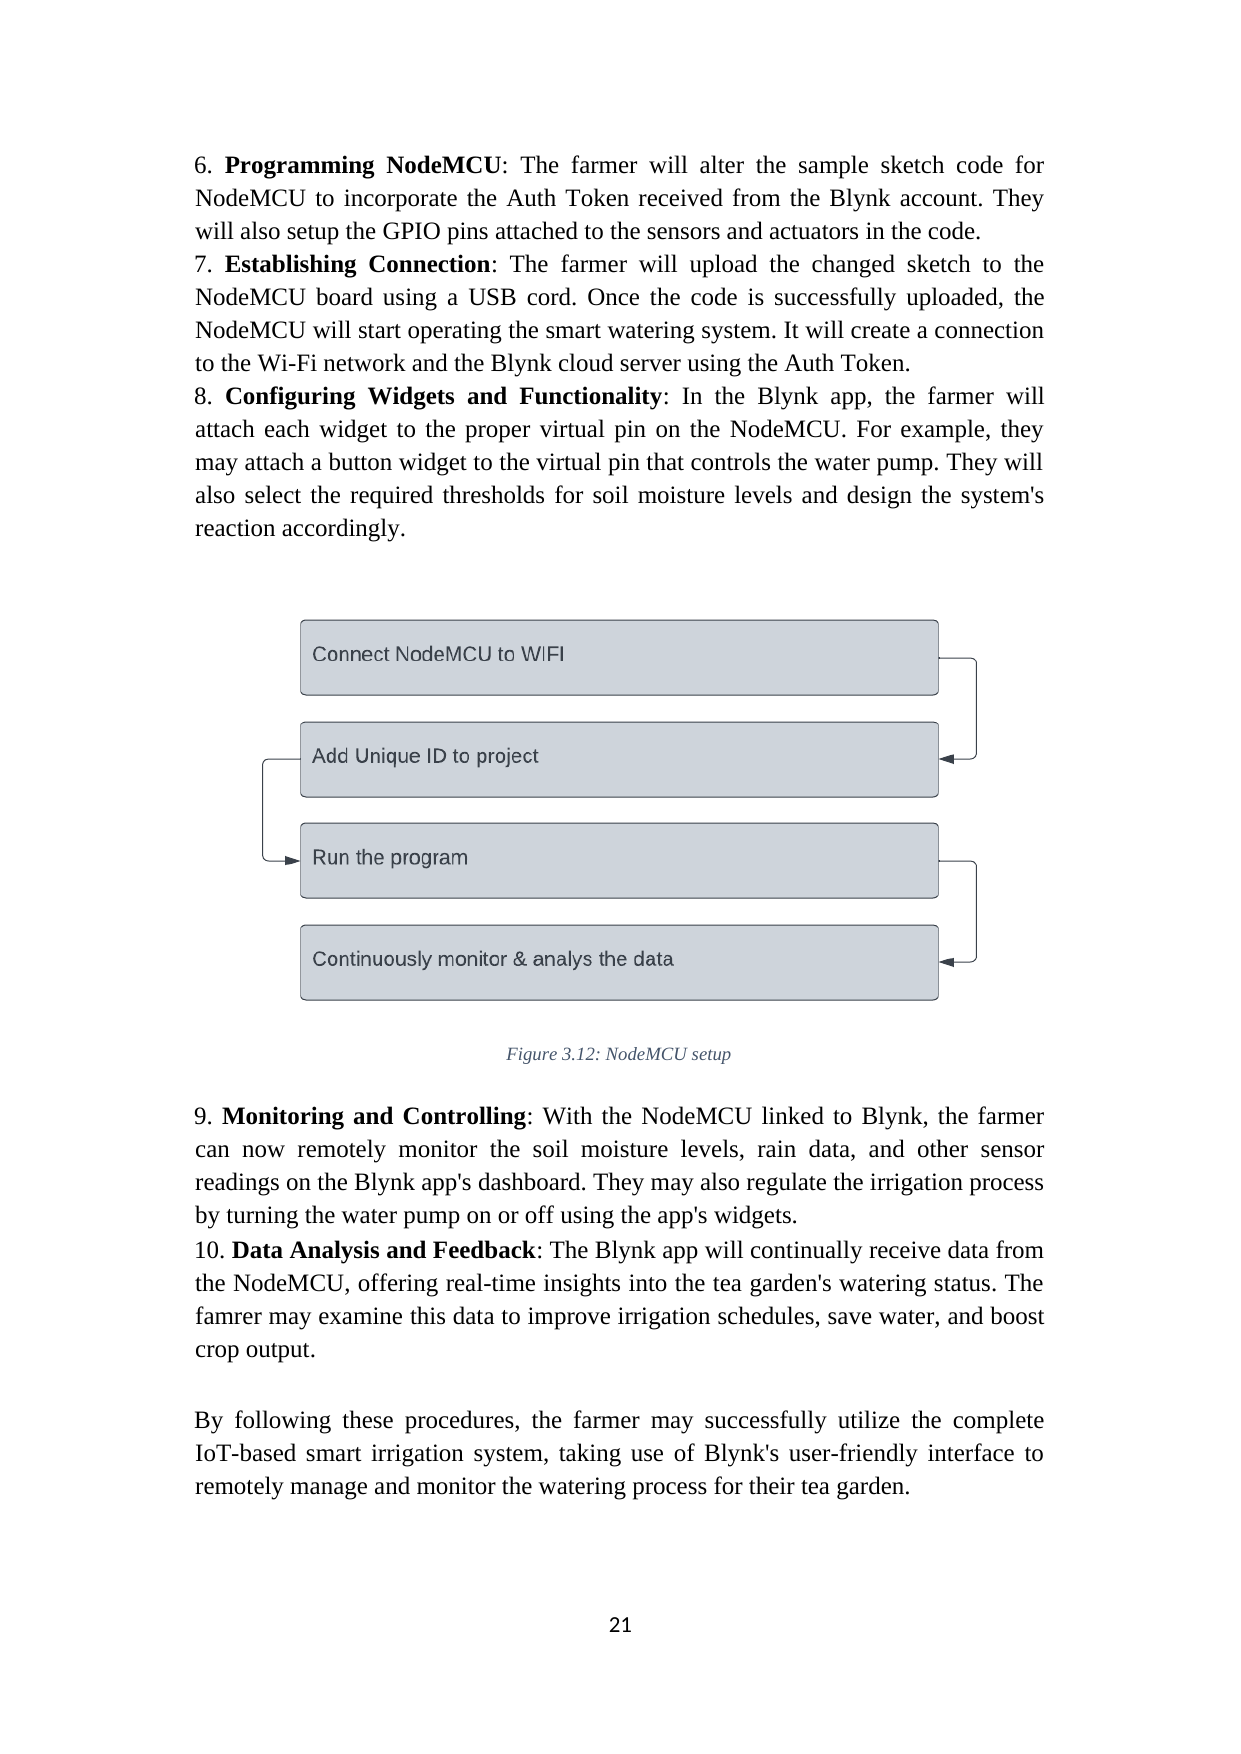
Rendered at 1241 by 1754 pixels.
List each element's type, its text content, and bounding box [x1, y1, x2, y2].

picture [225, 582, 1014, 1037]
text 6. Programming NodeMCU: The farmer will alter the sample sketch code for NodeMCU to incorporate the Auth Token received from the Blynk account. They will also setup the GPIO pins attached to the sensors and actuators in the code. [194, 150, 1045, 245]
text 8. Configuring Widgets and Functionality: In the Blynk app, the farmer will attach each widget to the proper virtual pin on the NodeMCU. For example, they may attach a button widget to the virtual pin that controls the water pump. They will also select the required thresholds for soil moisture levels and design the system's reaction accordingly. [194, 381, 1045, 542]
text By following these procedures, the farmer may successfully utilize the complete IoT-based smart irrigation system, taking use of Blynk's user-friendly interface to remotely manage and monitor the watering process for their tea garden. [194, 1405, 1045, 1499]
text 10. Data Analysis and Feedback: The Blynk app will continually receive data from the NodeMCU, offering real-time insights into the tea garden's watering status. The famrer may examine this data to improve irrigation schedules, save water, and boost crop output. [194, 1235, 1045, 1363]
text Figure 3.12: NodeMCU setup [194, 1042, 1045, 1064]
text 9. Monitoring and Controlling: With the NodeMCU linked to Blynk, the farmer can now remotely monitor the soil moisture levels, rain data, and other sensor readings on the Blynk app's dashboard. They may also regulate the irrigation process by turning the water pump on or off using the app's widgets. [194, 1101, 1045, 1229]
text 7. Establishing Connection: The farmer will upload the changed sketch to the NodeMCU board using a USB cord. Once the code is successfully uploaded, the NodeMCU will start operating the smart watering system. It will create a connection to the Wi-Fi network and the Blynk cloud server using the Auth Token. [194, 249, 1045, 377]
